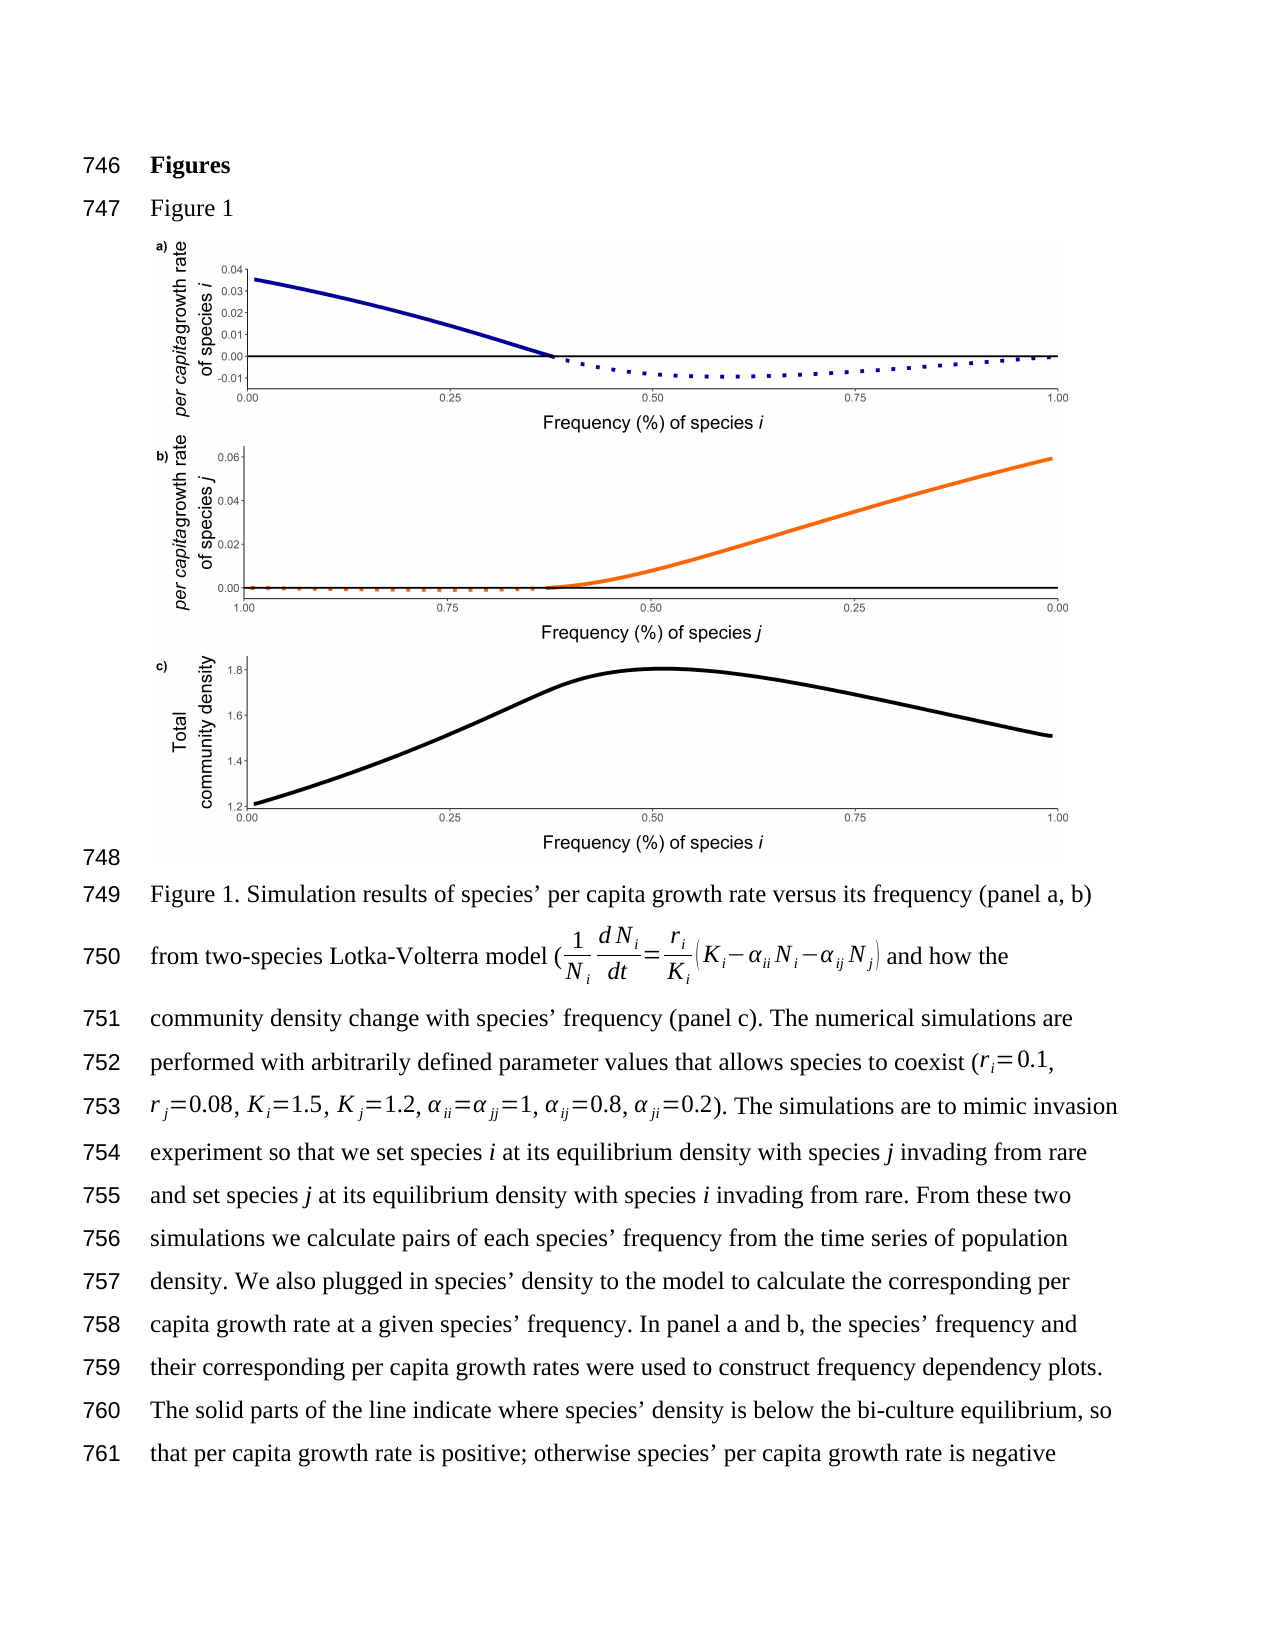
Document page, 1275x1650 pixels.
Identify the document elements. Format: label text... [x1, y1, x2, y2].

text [150, 879, 1125, 1467]
text Figure 1 [150, 193, 1125, 222]
picture [150, 236, 1068, 866]
text Figures [150, 150, 1125, 179]
